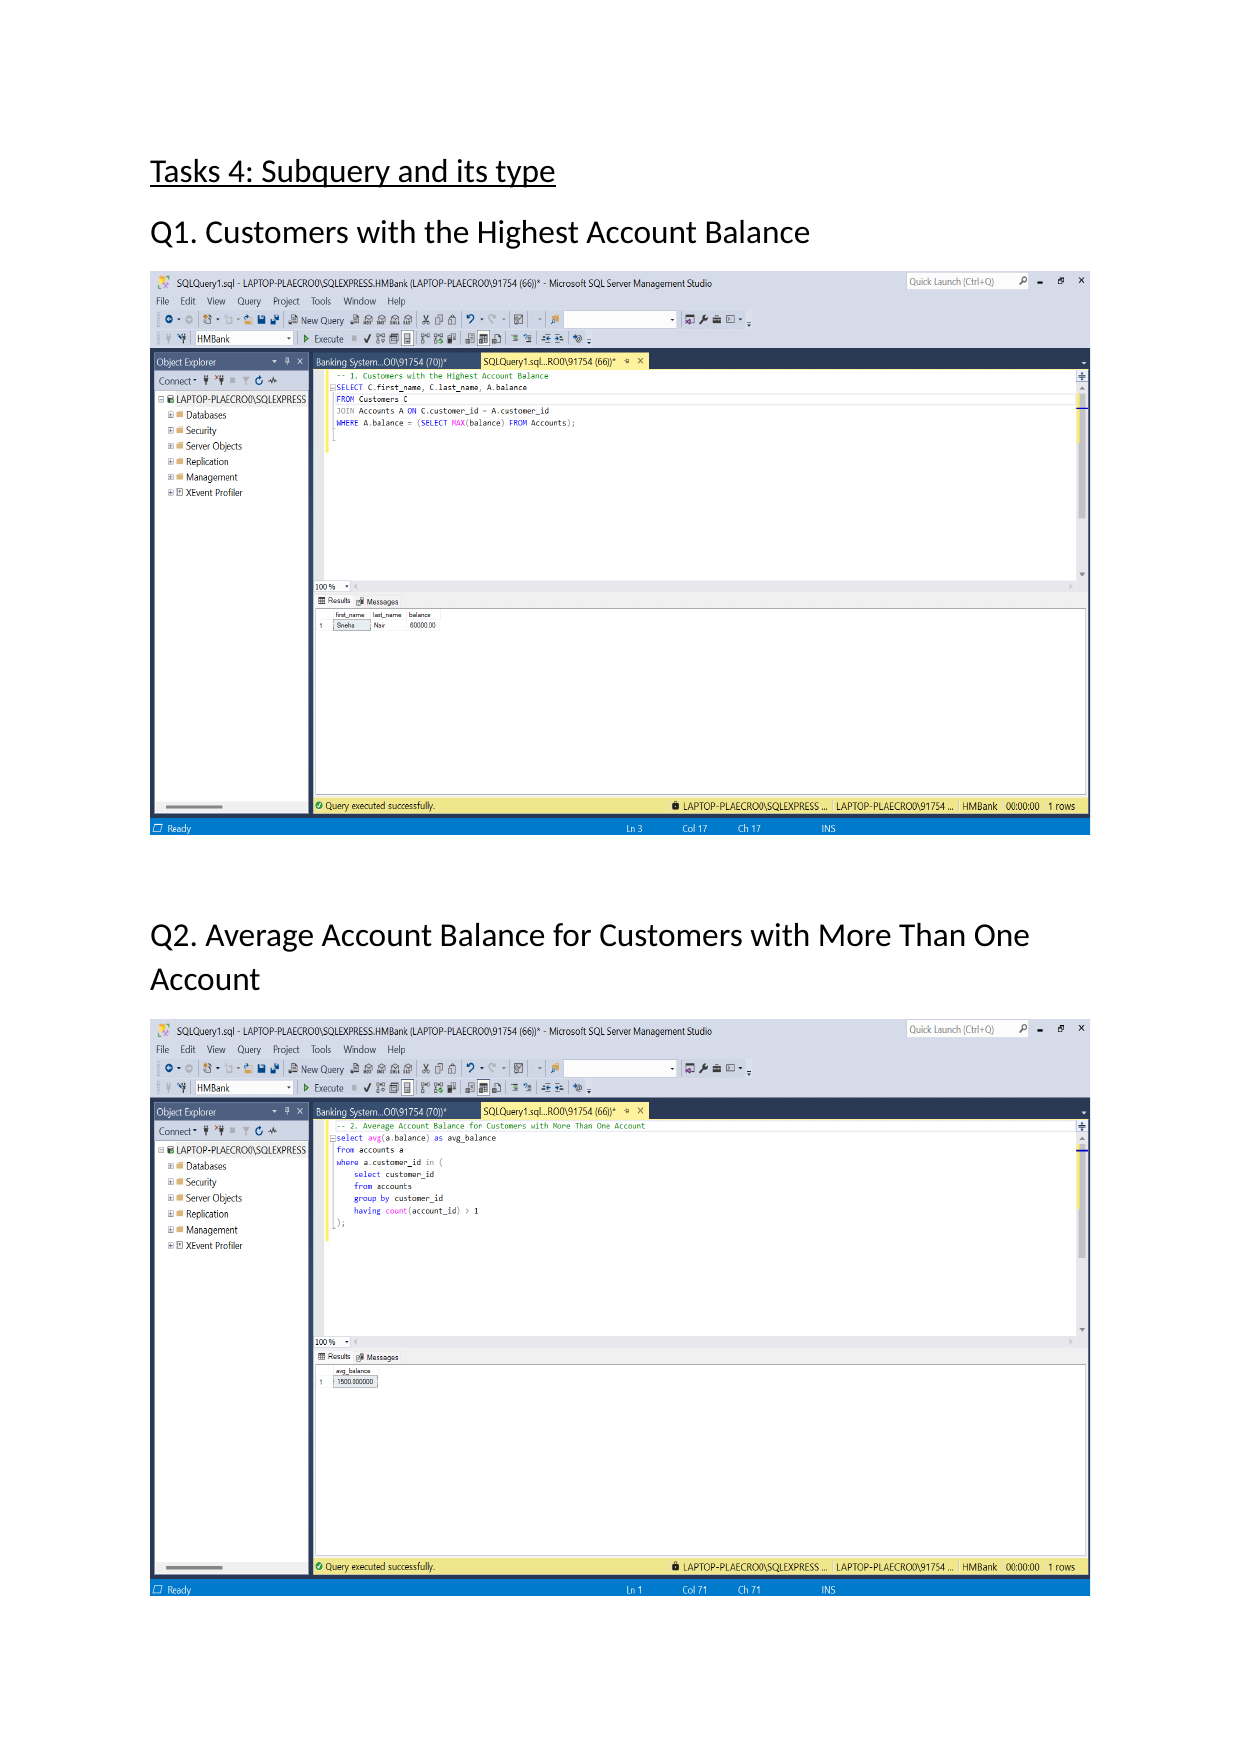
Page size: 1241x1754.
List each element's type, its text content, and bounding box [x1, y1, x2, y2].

text Tasks 4: Subquery and its type [150, 150, 1090, 191]
text Q1. Customers with the Highest Account Balance [150, 211, 1090, 251]
picture [150, 271, 1091, 835]
text Q2. Average Account Balance for Customers with More Than One Account [150, 914, 1090, 999]
picture [150, 1019, 1091, 1596]
